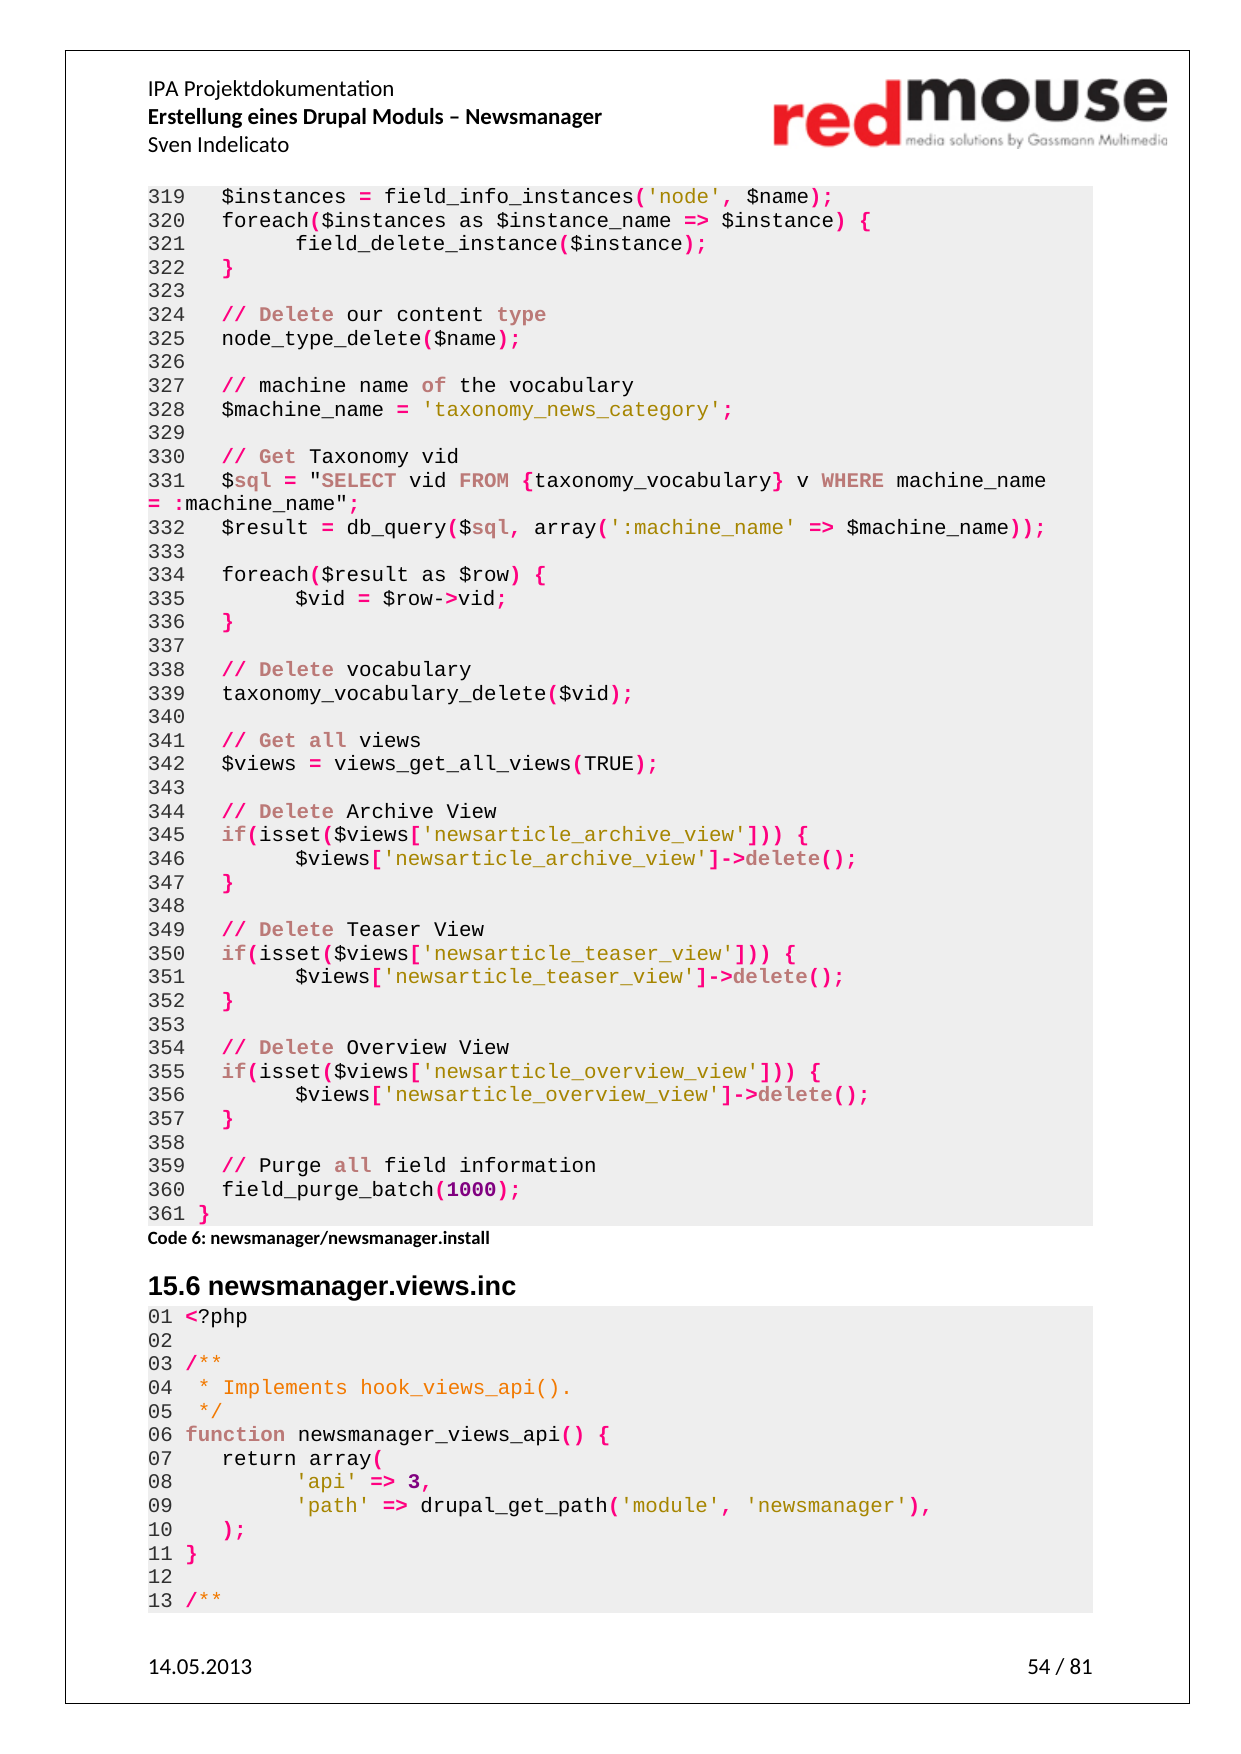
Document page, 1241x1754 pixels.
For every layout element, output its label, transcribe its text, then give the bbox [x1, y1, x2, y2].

text 347 } [148, 872, 1093, 895]
text 344 // Delete Archive View [148, 801, 1093, 824]
text 358 [148, 1132, 1093, 1155]
text 03 /** [148, 1353, 1093, 1377]
text 352 } [148, 990, 1093, 1013]
text 326 [148, 351, 1093, 375]
text 04 * Implements hook_views_api(). [148, 1377, 1093, 1401]
text 11 } [148, 1542, 1093, 1566]
picture [773, 78, 1168, 149]
text 02 [148, 1330, 1093, 1353]
text 06 function newsmanager_views_api() { [148, 1424, 1093, 1448]
text 319 $instances = field_info_instances('node', $name); [148, 186, 1093, 209]
text 353 [148, 1013, 1093, 1037]
text 342 $views = views_get_all_views(TRUE); [148, 753, 1093, 777]
text 323 [148, 281, 1093, 304]
text 12 [148, 1566, 1093, 1590]
subtitle newsmanager.views.inc [148, 1270, 1093, 1301]
text 08 'api' => 3, [148, 1472, 1093, 1495]
text 356 $views['newsarticle_overview_view']->delete(); [148, 1084, 1093, 1108]
text 357 } [148, 1108, 1093, 1132]
text 340 [148, 706, 1093, 730]
text 333 [148, 541, 1093, 564]
text 351 $views['newsarticle_teaser_view']->delete(); [148, 966, 1093, 990]
text 336 } [148, 612, 1093, 635]
text 330 // Get Taxonomy vid [148, 446, 1093, 470]
text 09 'path' => drupal_get_path('module', 'newsmanager'), [148, 1495, 1093, 1519]
text 07 return array( [148, 1448, 1093, 1472]
text 355 if(isset($views['newsarticle_overview_view'])) { [148, 1061, 1093, 1084]
text 05 */ [148, 1401, 1093, 1424]
text 359 // Purge all field information [148, 1155, 1093, 1179]
text 322 } [148, 257, 1093, 281]
text Code 6: newsmanager/newsmanager.install [148, 1226, 1093, 1249]
text 348 [148, 895, 1093, 919]
text 324 // Delete our content type [148, 304, 1093, 328]
text 338 // Delete vocabulary [148, 659, 1093, 682]
text 345 if(isset($views['newsarticle_archive_view'])) { [148, 824, 1093, 848]
text 360 field_purge_batch(1000); [148, 1179, 1093, 1203]
text 354 // Delete Overview View [148, 1037, 1093, 1061]
text 343 [148, 777, 1093, 801]
text 320 foreach($instances as $instance_name => $instance) { [148, 209, 1093, 233]
text 327 // machine name of the vocabulary [148, 375, 1093, 399]
text 339 taxonomy_vocabulary_delete($vid); [148, 682, 1093, 706]
text 337 [148, 635, 1093, 659]
text 13 /** [148, 1590, 1093, 1613]
text 350 if(isset($views['newsarticle_teaser_view'])) { [148, 943, 1093, 966]
text 321 field_delete_instance($instance); [148, 233, 1093, 257]
text 335 $vid = $row->vid; [148, 588, 1093, 612]
text 346 $views['newsarticle_archive_view']->delete(); [148, 848, 1093, 872]
text 332 $result = db_query($sql, array(':machine_name' => $machine_name)); [148, 517, 1093, 541]
text 10 ); [148, 1519, 1093, 1542]
text 01 <?php [148, 1306, 1093, 1330]
text 329 [148, 422, 1093, 446]
text 331 $sql = "SELECT vid FROM {taxonomy_vocabulary} v WHERE machine_name = :machine_name"; [148, 470, 1093, 517]
text 334 foreach($result as $row) { [148, 564, 1093, 588]
text 361 } [148, 1203, 1093, 1226]
text 341 // Get all views [148, 730, 1093, 753]
text 325 node_type_delete($name); [148, 328, 1093, 351]
text 328 $machine_name = 'taxonomy_news_category'; [148, 399, 1093, 422]
text 349 // Delete Teaser View [148, 919, 1093, 943]
